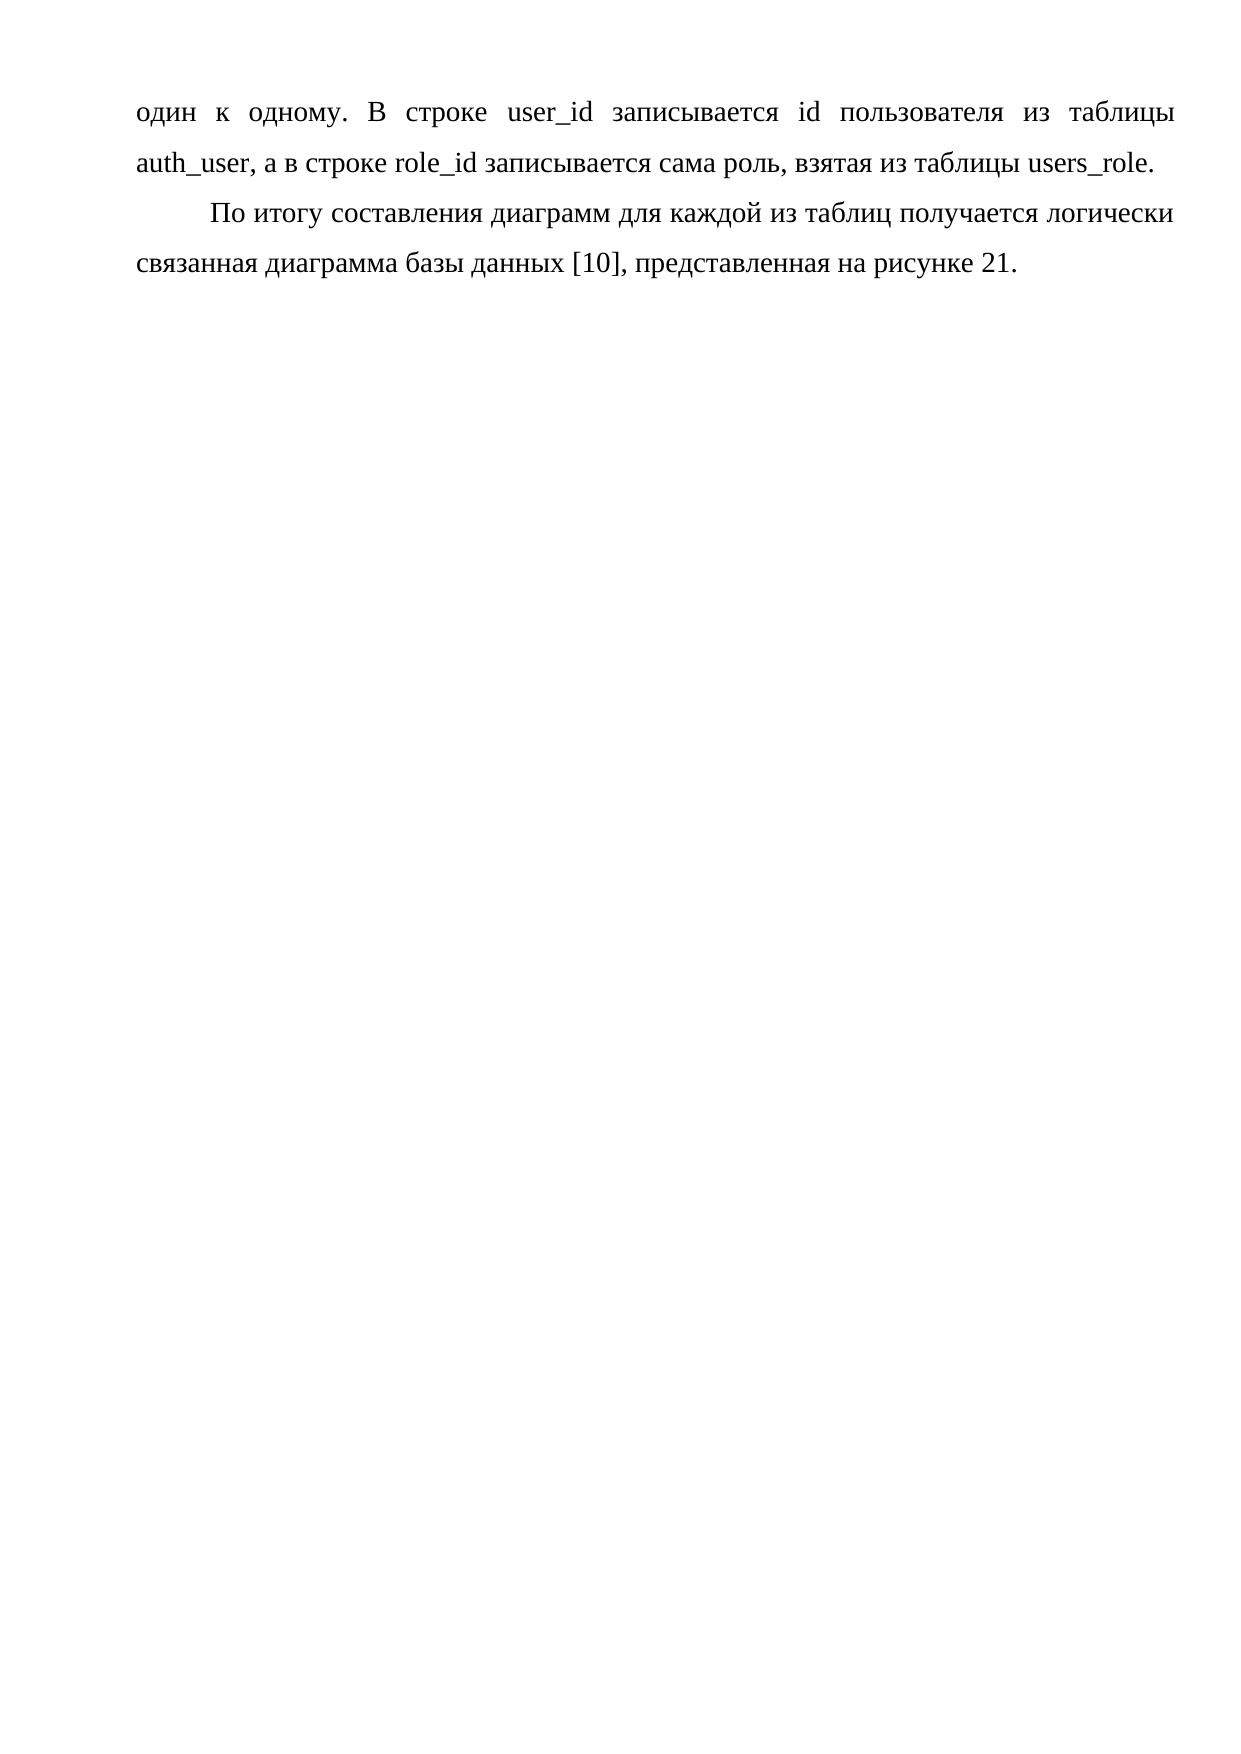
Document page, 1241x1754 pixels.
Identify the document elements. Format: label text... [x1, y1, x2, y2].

text По итогу составления диаграмм для каждой из таблиц получается логически связанная диаграмма базы данных [10], представленная на рисунке 21. [136, 195, 1175, 279]
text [136, 94, 1175, 178]
